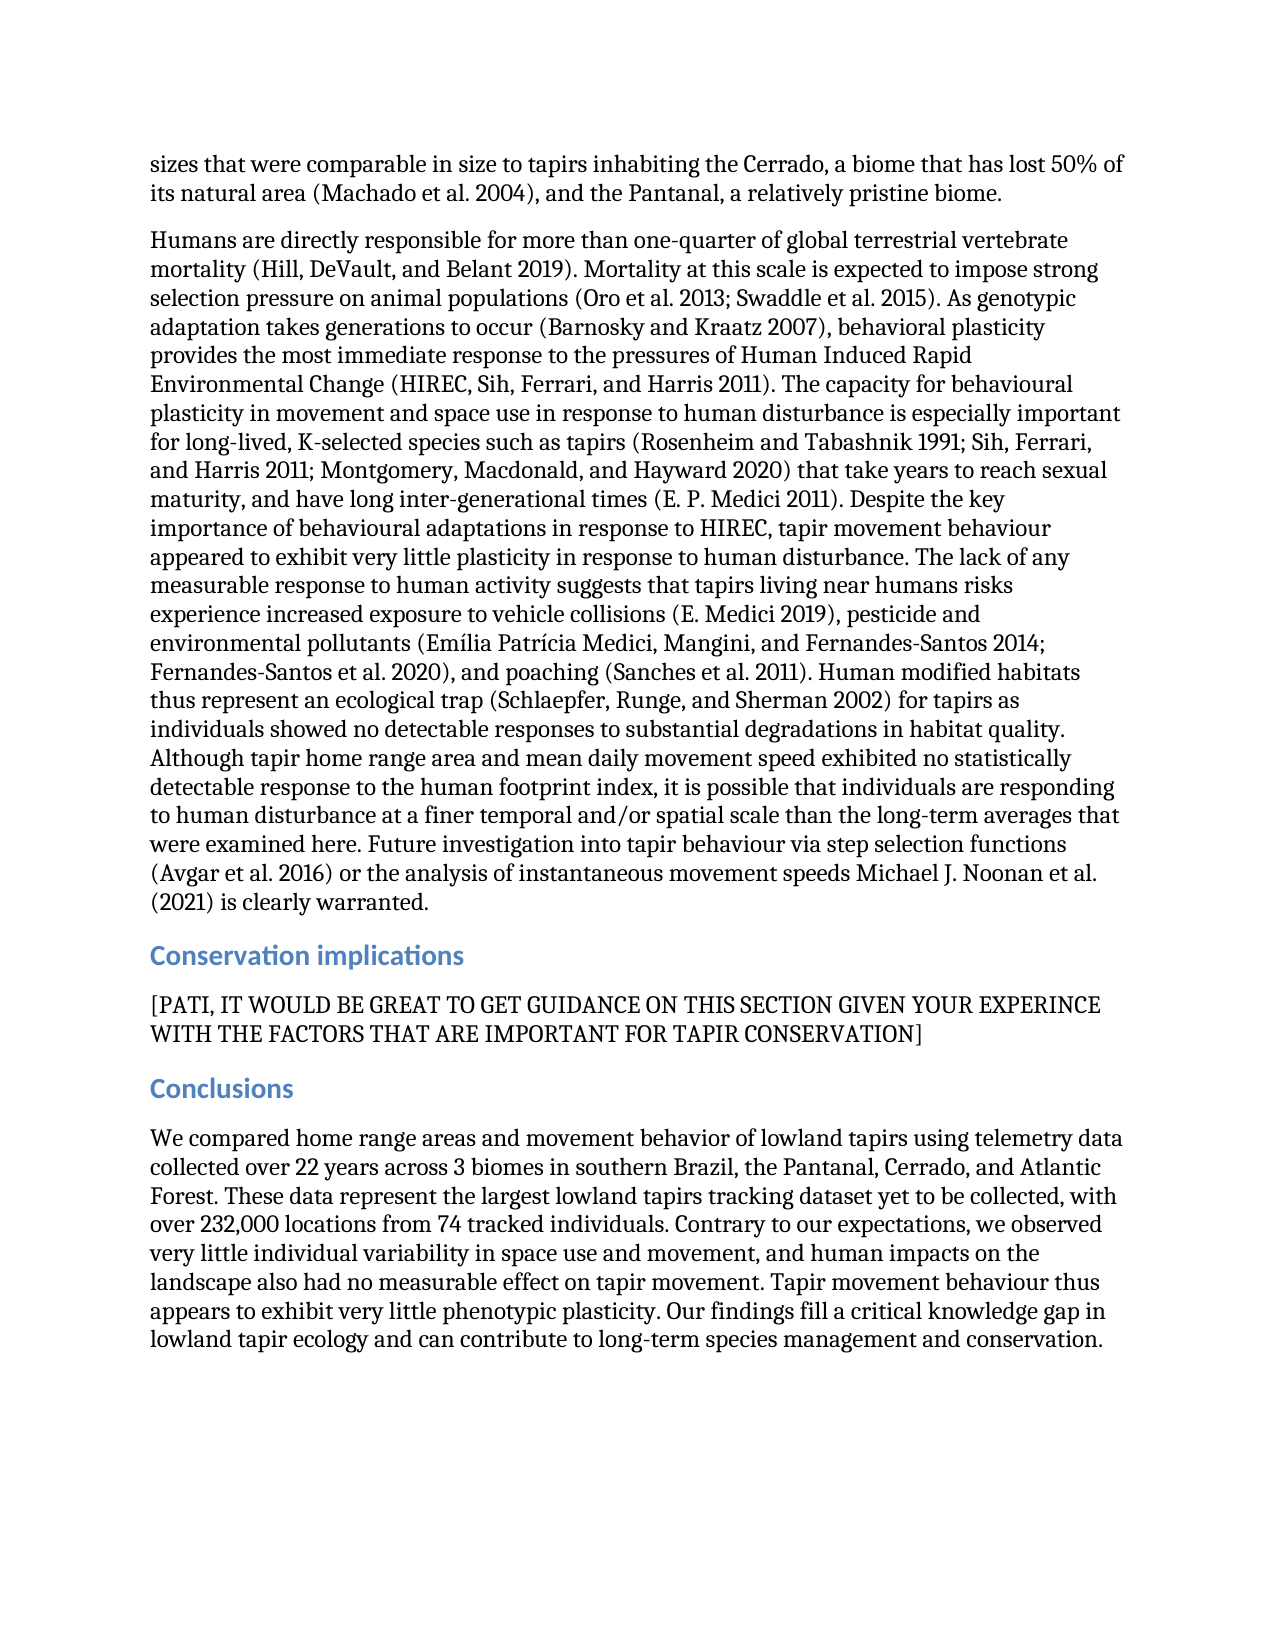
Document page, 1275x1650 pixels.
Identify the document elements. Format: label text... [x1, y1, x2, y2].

text Humans are directly responsible for more than one-quarter of global terrestrial vertebrate mortality (Hill, DeVault, and Belant 2019). Mortality at this scale is expected to impose strong selection pressure on animal populations (Oro et al. 2013; Swaddle et al. 2015). As genotypic adaptation takes generations to occur (Barnosky and Kraatz 2007), behavioral plasticity provides the most immediate response to the pressures of Human Induced Rapid Environmental Change (HIREC, Sih, Ferrari, and Harris 2011). The capacity for behavioural plasticity in movement and space use in response to human disturbance is especially important for long-lived, K-selected species such as tapirs (Rosenheim and Tabashnik 1991; Sih, Ferrari, and Harris 2011; Montgomery, Macdonald, and Hayward 2020) that take years to reach sexual maturity, and have long inter-generational times (E. P. Medici 2011). Despite the key importance of behavioural adaptations in response to HIREC, tapir movement behaviour appeared to exhibit very little plasticity in response to human disturbance. The lack of any measurable response to human activity suggests that tapirs living near humans risks experience increased exposure to vehicle collisions (E. Medici 2019), pesticide and environmental pollutants (Emı́lia Patrı́cia Medici, Mangini, and Fernandes-Santos 2014; Fernandes-Santos et al. 2020), and poaching (Sanches et al. 2011). Human modified habitats thus represent an ecological trap (Schlaepfer, Runge, and Sherman 2002) for tapirs as individuals showed no detectable responses to substantial degradations in habitat quality. Although tapir home range area and mean daily movement speed exhibited no statistically detectable response to the human footprint index, it is possible that individuals are responding to human disturbance at a finer temporal and/or spatial scale than the long-term averages that were examined here. Future investigation into tapir behaviour via step selection functions (Avgar et al. 2016) or the analysis of instantaneous movement speeds Michael J. Noonan et al. (2021) is clearly warranted. [150, 226, 1125, 916]
subtitle Conservation implications [150, 937, 1125, 973]
subtitle Conclusions [150, 1070, 1125, 1105]
text We compared home range areas and movement behavior of lowland tapirs using telemetry data collected over 22 years across 3 biomes in southern Brazil, the Pantanal, Cerrado, and Atlantic Forest. These data represent the largest lowland tapirs tracking dataset yet to be collected, with over 232,000 locations from 74 tracked individuals. Contrary to our expectations, we observed very little individual variability in space use and movement, and human impacts on the landscape also had no measurable effect on tapir movement. Tapir movement behaviour thus appears to exhibit very little phenotypic plasticity. Our findings fill a critical knowledge gap in lowland tapir ecology and can contribute to long-term species management and conservation. [150, 1124, 1125, 1354]
text [PATI, IT WOULD BE GREAT TO GET GUIDANCE ON THIS SECTION GIVEN YOUR EXPERINCE WITH THE FACTORS THAT ARE IMPORTANT FOR TAPIR CONSERVATION] [150, 991, 1125, 1049]
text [150, 150, 1125, 207]
